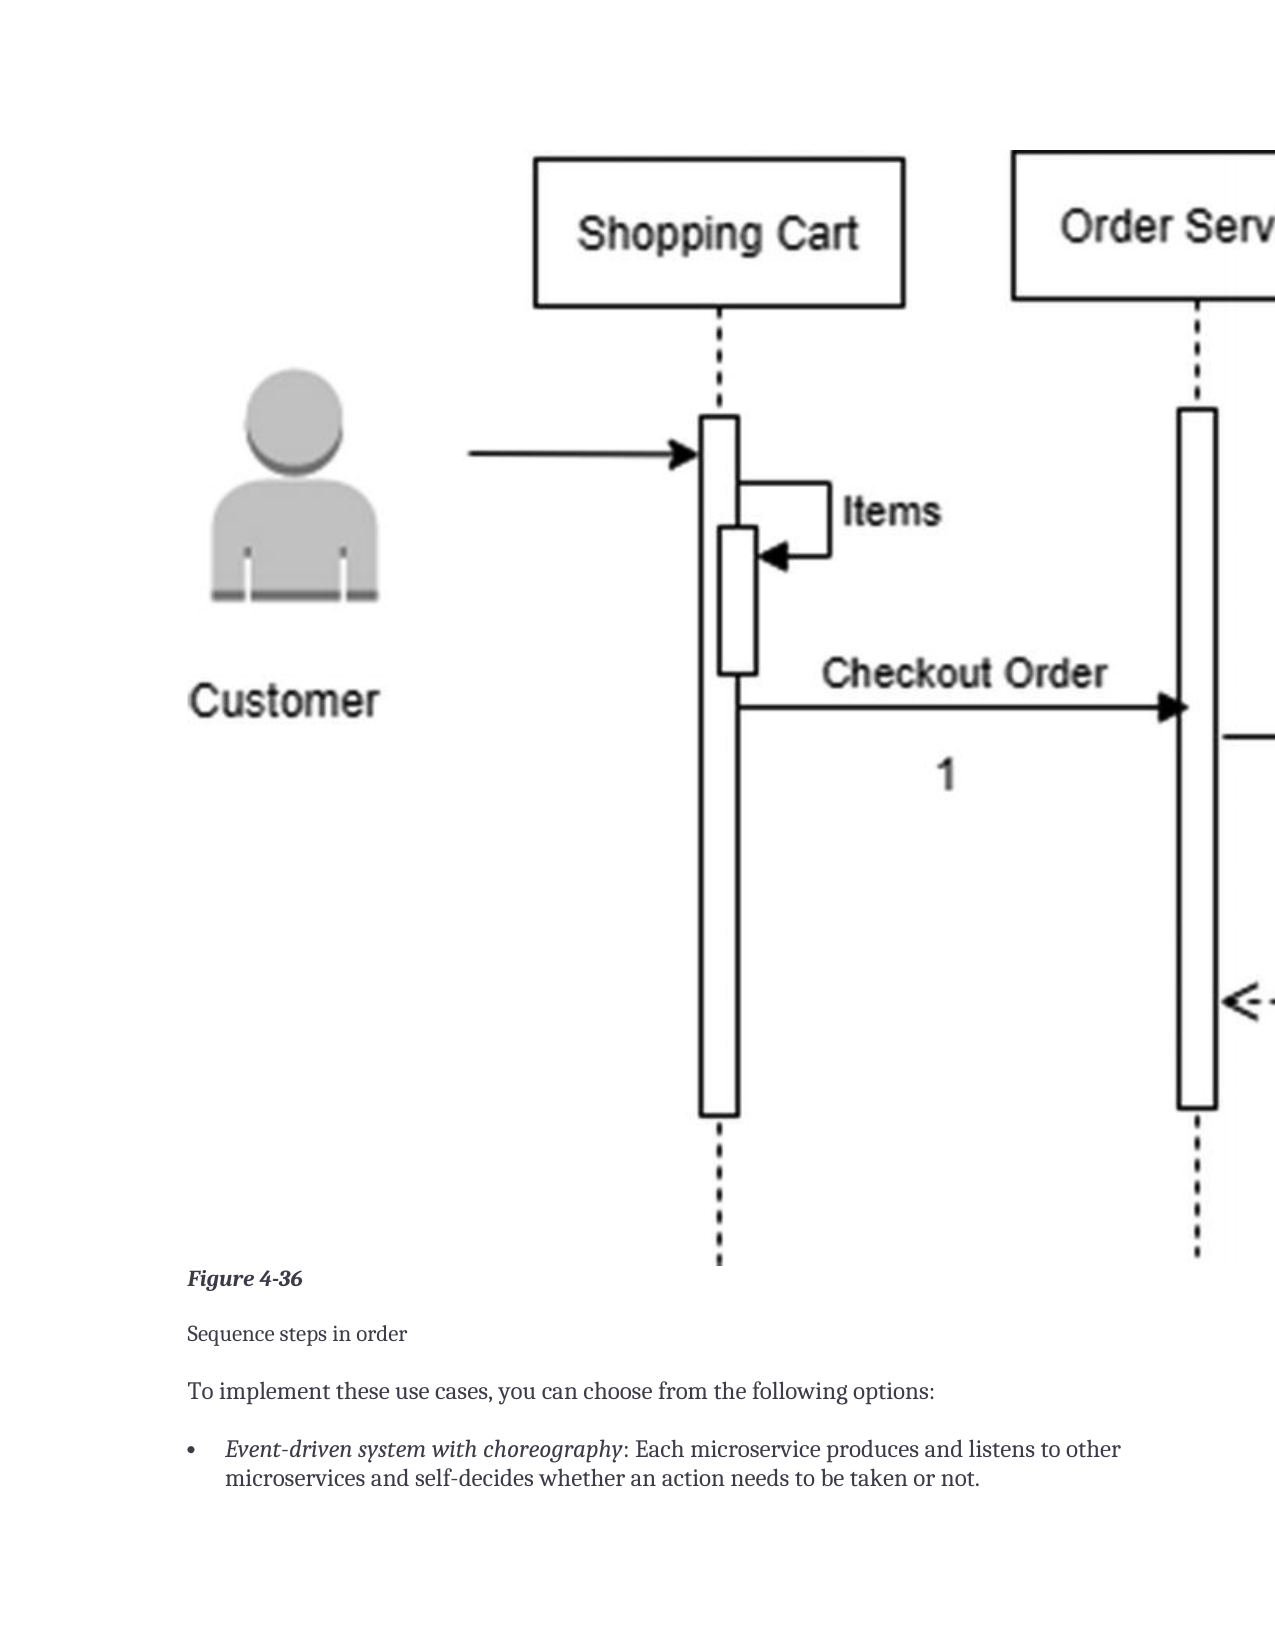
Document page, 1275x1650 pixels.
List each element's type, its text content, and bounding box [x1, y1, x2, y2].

picture [187, 150, 1275, 1266]
text To implement these use cases, you can choose from the following options: [150, 1377, 1125, 1406]
text Figure 4-36 [150, 1266, 1125, 1292]
list Event-driven system with choreography: Each microservice produces and listens to other microservices and self-decides whether an action needs to be taken or not. [187, 1435, 1125, 1492]
text Sequence steps in order [150, 1321, 1125, 1348]
